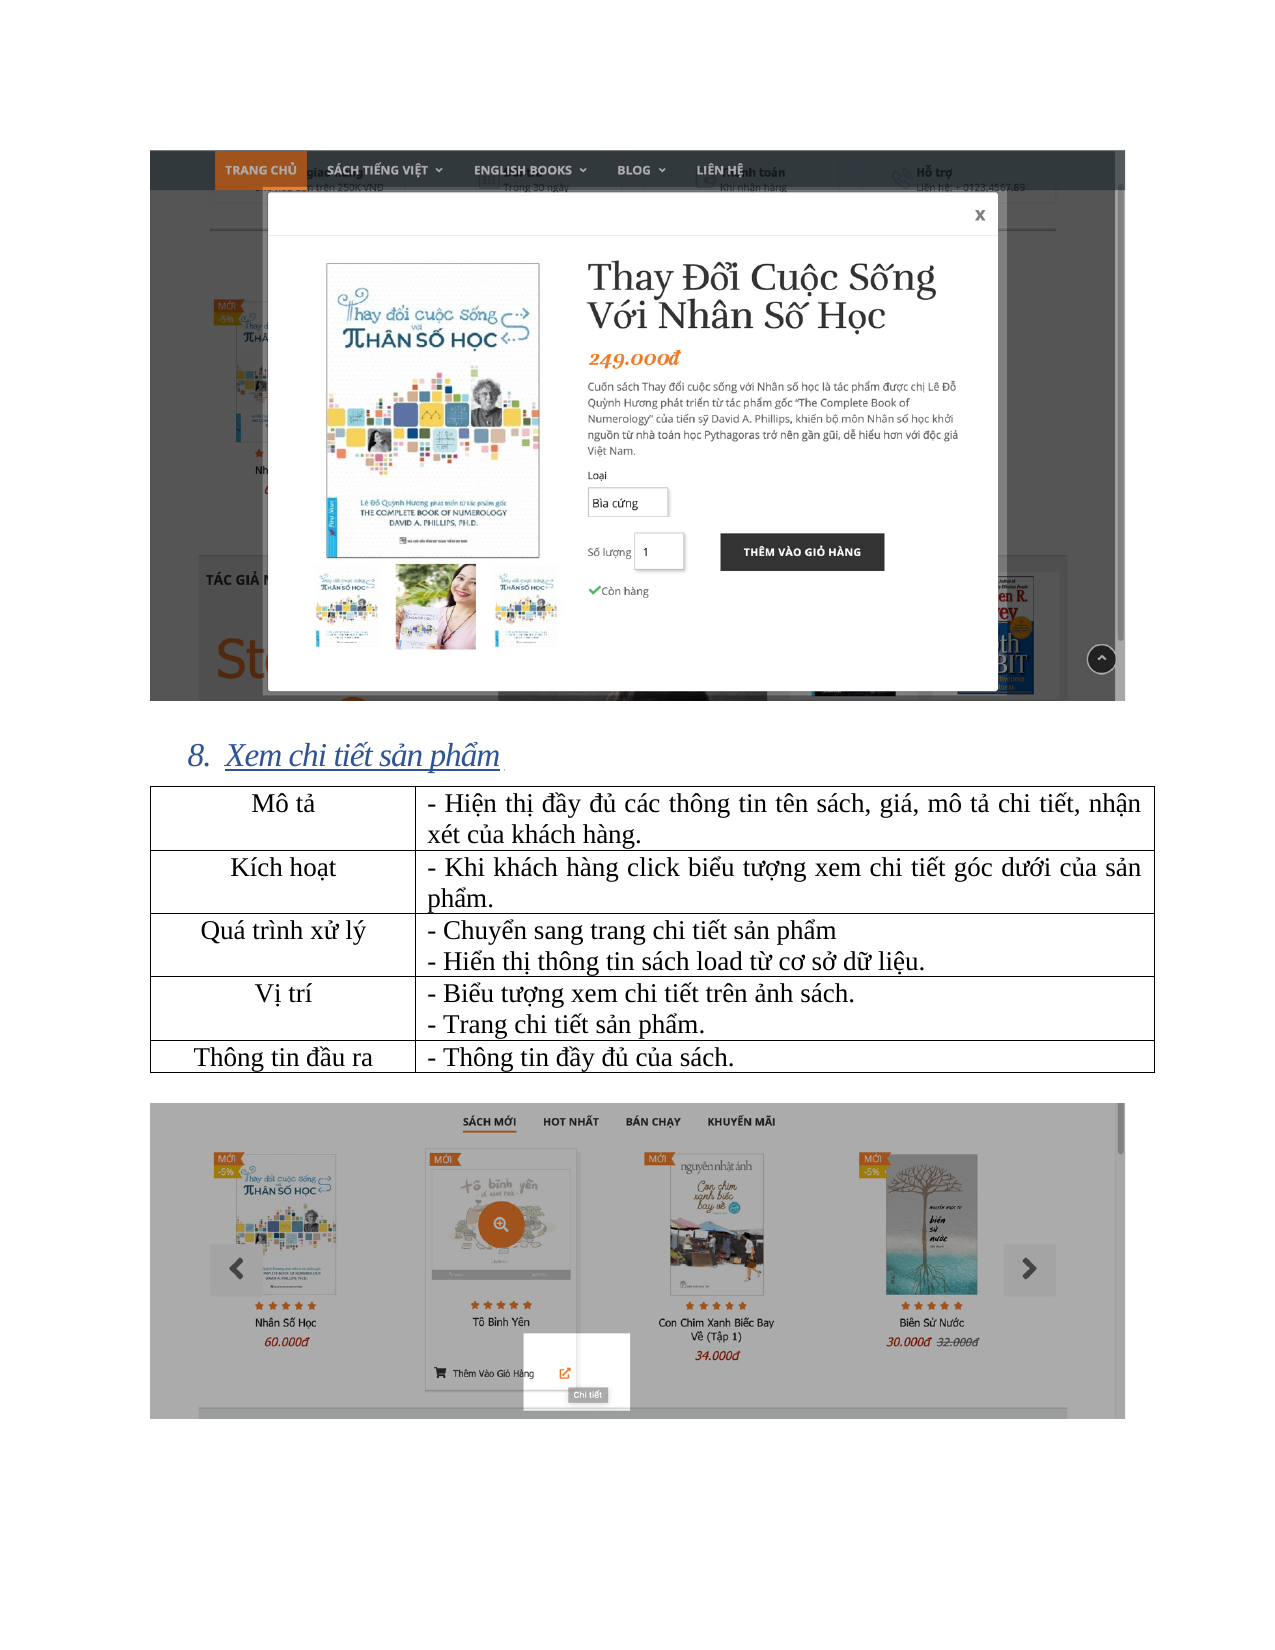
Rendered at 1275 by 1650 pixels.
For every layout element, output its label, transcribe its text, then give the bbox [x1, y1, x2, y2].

table_cell Thông tin đầu ra [151, 1041, 415, 1072]
table_cell - Chuyển sang trang chi tiết sản phẩm - Hiển thị thông tin sách load từ cơ sở dữ liệu. [416, 914, 1154, 976]
table_cell - Khi khách hàng click biểu tượng xem chi tiết góc dưới của sản phẩm. [416, 851, 1154, 913]
table_cell Vị trí [151, 977, 415, 1039]
table_cell Quá trình xử lý [151, 914, 415, 976]
subtitle Xem chi tiết sản phẩm [187, 735, 1125, 774]
table_header Mô tả [151, 787, 415, 849]
picture [150, 150, 1125, 701]
table_cell - Biểu tượng xem chi tiết trên ảnh sách. - Trang chi tiết sản phẩm. [416, 977, 1154, 1039]
table_cell - Thông tin đầy đủ của sách. [416, 1041, 1154, 1072]
table_header - Hiện thị đầy đủ các thông tin tên sách, giá, mô tả chi tiết, nhận xét của khách hàng. [416, 787, 1154, 849]
picture [150, 1103, 1125, 1419]
table_cell Kích hoạt [151, 851, 415, 913]
